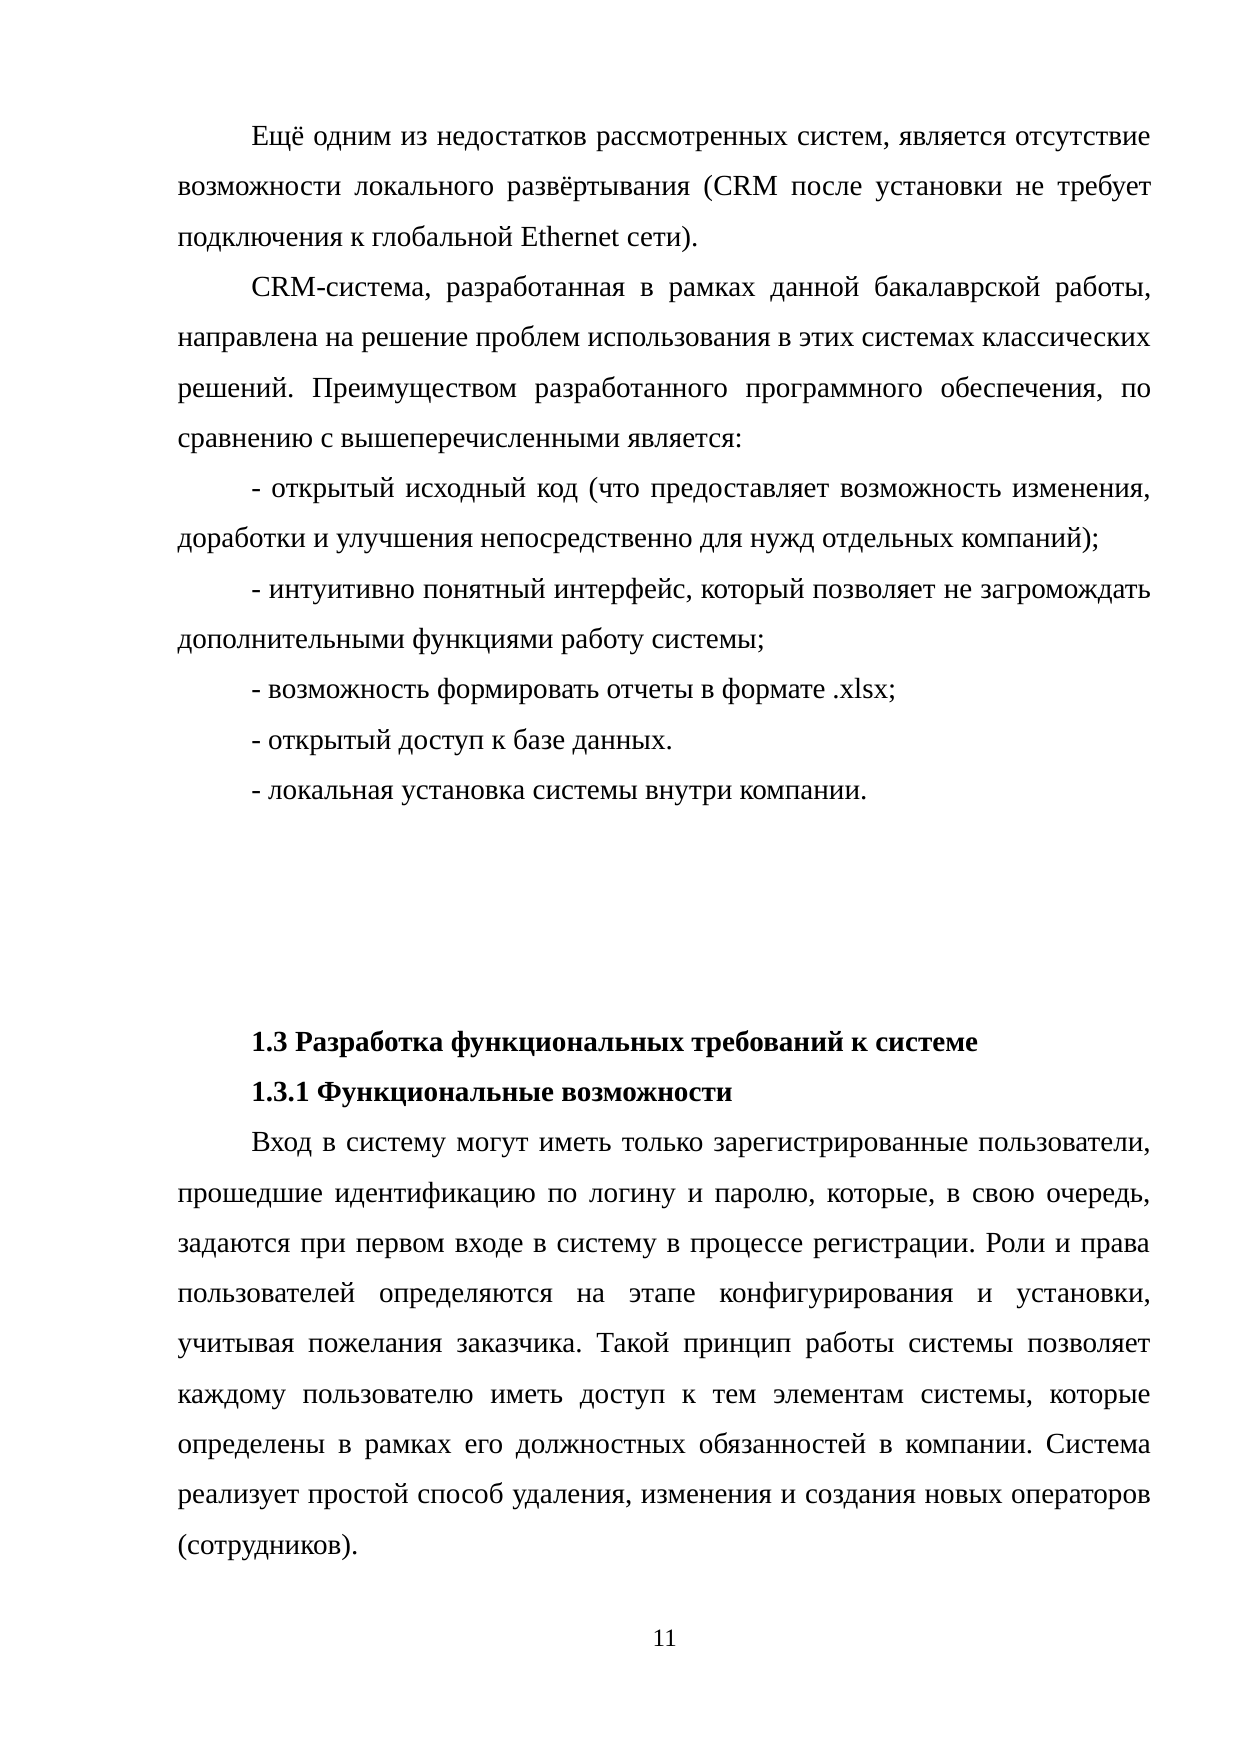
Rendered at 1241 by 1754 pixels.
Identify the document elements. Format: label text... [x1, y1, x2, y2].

text - открытый доступ к базе данных. [177, 722, 1152, 755]
text - открытый исходный код (что предоставляет возможность изменения, доработки и улучшения непосредственно для нужд отдельных компаний); [177, 470, 1152, 554]
text 1.3.1 Функциональные возможности [177, 1074, 1152, 1108]
text CRM-система, разработанная в рамках данной бакалаврской работы, направлена на решение проблем использования в этих системах классических решений. Преимуществом разработанного программного обеспечения, по сравнению с вышеперечисленными является: [177, 269, 1152, 453]
text Вход в систему могут иметь только зарегистрированные пользователи, прошедшие идентификацию по логину и паролю, которые, в свою очередь, задаются при первом входе в систему в процессе регистрации. Роли и права пользователей определяются на этапе конфигурирования и установки, учитывая пожелания заказчика. Такой принцип работы системы позволяет каждому пользователю иметь доступ к тем элементам системы, которые определены в рамках его должностных обязанностей в компании. Система реализует простой способ удаления, изменения и создания новых операторов (сотрудников). [177, 1124, 1152, 1560]
text - интуитивно понятный интерфейс, который позволяет не загромождать дополнительными функциями работу системы; [177, 571, 1152, 655]
text - возможность формировать отчеты в формате .xlsx; [177, 672, 1152, 705]
text Ещё одним из недостатков рассмотренных систем, является отсутствие возможности локального развёртывания (CRM после установки не требует подключения к глобальной Ethernet сети). [177, 118, 1152, 252]
text 1.3 Разработка функциональных требований к системе [177, 1024, 1152, 1057]
text - локальная установка системы внутри компании. [177, 772, 1152, 806]
